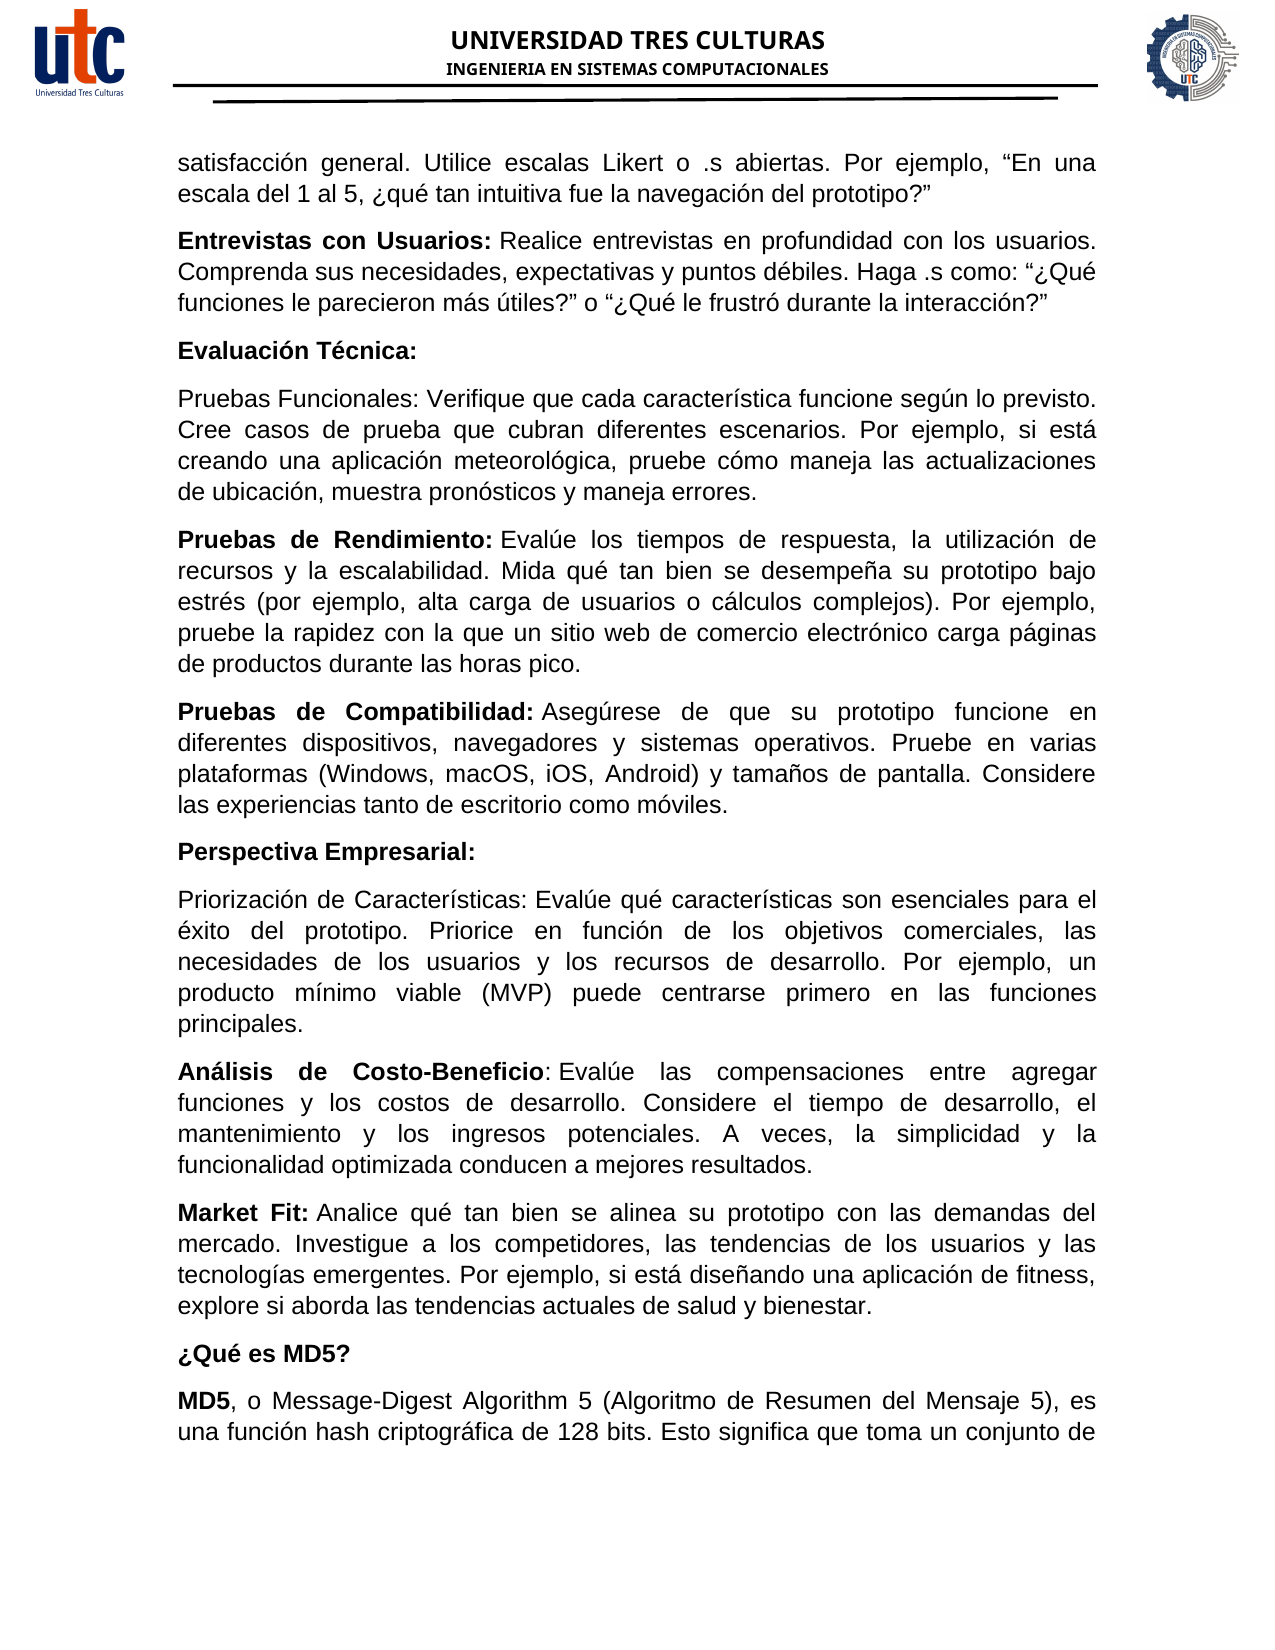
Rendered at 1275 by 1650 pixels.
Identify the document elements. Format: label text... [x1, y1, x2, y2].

text Evaluación Técnica: [177, 336, 1098, 365]
text ¿Qué es MD5? [177, 1339, 1098, 1367]
text Pruebas Funcionales: Verifique que cada característica funcione según lo previsto. Cree casos de prueba que cubran diferentes escenarios. Por ejemplo, si está creando una aplicación meteorológica, pruebe cómo maneja las actualizaciones de ubicación, muestra pronósticos y maneja errores. [177, 384, 1098, 506]
text Priorización de Características: Evalúe qué características son esenciales para el éxito del prototipo. Priorice en función de los objetivos comerciales, las necesidades de los usuarios y los recursos de desarrollo. Por ejemplo, un producto mínimo viable (MVP) puede centrarse primero en las funciones principales. [177, 885, 1098, 1038]
text Pruebas de Rendimiento: Evalúe los tiempos de respuesta, la utilización de recursos y la escalabilidad. Mida qué tan bien se desempeña su prototipo bajo estrés (por ejemplo, alta carga de usuarios o cálculos complejos). Por ejemplo, pruebe la rapidez con la que un sitio web de comercio electrónico carga páginas de productos durante las horas pico. [177, 525, 1098, 678]
text Análisis de Costo-Beneficio: Evalúe las compensaciones entre agregar funciones y los costos de desarrollo. Considere el tiempo de desarrollo, el mantenimiento y los ingresos potenciales. A veces, la simplicidad y la funcionalidad optimizada conducen a mejores resultados. [177, 1057, 1098, 1179]
text Pruebas de Compatibilidad: Asegúrese de que su prototipo funcione en diferentes dispositivos, navegadores y sistemas operativos. Pruebe en varias plataformas (Windows, macOS, iOS, Android) y tamaños de pantalla. Considere las experiencias tanto de escritorio como móviles. [177, 697, 1098, 818]
text Perspectiva Empresarial: [177, 837, 1098, 866]
picture [1147, 11, 1239, 104]
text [177, 148, 1098, 207]
text Entrevistas con Usuarios: Realice entrevistas en profundidad con los usuarios. Comprenda sus necesidades, expectativas y puntos débiles. Haga .s como: “¿Qué funciones le parecieron más útiles?” o “¿Qué le frustró durante la interacción?” [177, 226, 1098, 317]
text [177, 1386, 1098, 1446]
text Market Fit: Analice qué tan bien se alinea su prototipo con las demandas del mercado. Investigue a los competidores, las tendencias de los usuarios y las tecnologías emergentes. Por ejemplo, si está diseñando una aplicación de fitness, explore si aborda las tendencias actuales de salud y bienestar. [177, 1198, 1098, 1320]
picture [34, 9, 125, 96]
